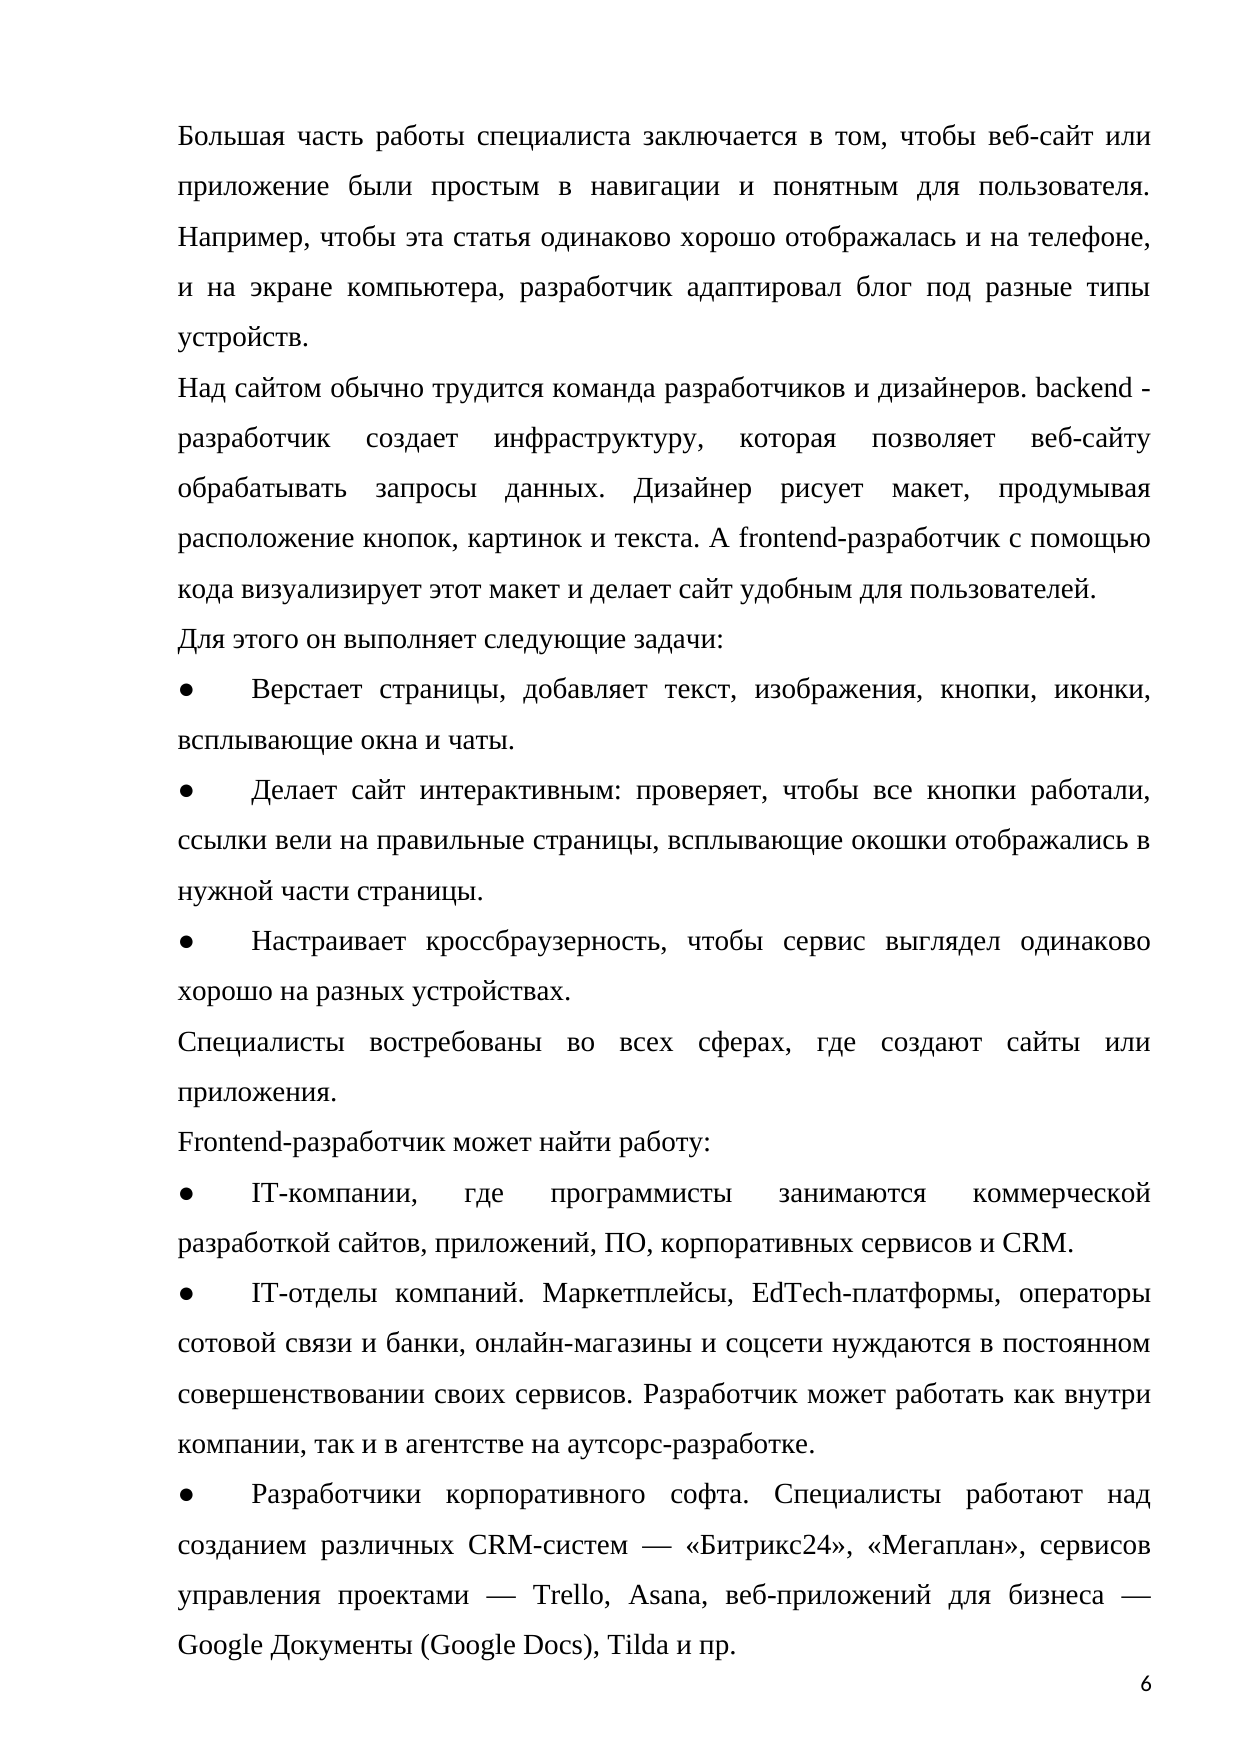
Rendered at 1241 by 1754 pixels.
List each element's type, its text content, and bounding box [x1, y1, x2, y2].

list ● Верстает страницы, добавляет текст, изображения, кнопки, иконки, всплывающие окна и чаты. [177, 672, 1152, 755]
list Большая часть работы специалиста заключается в том, чтобы веб-сайт или приложение были простым в навигации и понятным для пользователя. Например, чтобы эта статья одинаково хорошо отображалась и на телефоне, и на экране компьютера, разработчик адаптировал блог под разные типы устройств. [177, 118, 1152, 353]
list Над сайтом обычно трудится команда разработчиков и дизайнеров. backend -разработчик создает инфраструктуру, которая позволяет веб-сайту обрабатывать запросы данных. Дизайнер рисует макет, продумывая расположение кнопок, картинок и текста. А frontend-разработчик с помощью кода визуализирует этот макет и делает сайт удобным для пользователей. [177, 370, 1152, 604]
list Frontend-разработчик может найти работу: [177, 1124, 1152, 1158]
list ● Делает сайт интерактивным: проверяет, чтобы все кнопки работали, ссылки вели на правильные страницы, всплывающие окошки отображались в нужной части страницы. [177, 772, 1152, 906]
list ● IT-отделы компаний. Маркетплейсы, EdTech-платформы, операторы сотовой связи и банки, онлайн-магазины и соцсети нуждаются в постоянном совершенствовании своих сервисов. Разработчик может работать как внутри компании, так и в агентстве на аутсорс-разработке. [177, 1275, 1152, 1460]
list Специалисты востребованы во всех сферах, где создают сайты или приложения. [177, 1024, 1152, 1108]
list ● IT-компании, где программисты занимаются коммерческой разработкой сайтов, приложений, ПО, корпоративных сервисов и CRM. [177, 1175, 1152, 1258]
list Для этого он выполняет следующие задачи: [177, 621, 1152, 655]
list ● Разработчики корпоративного софта. Специалисты работают над созданием различных CRM-систем — «Битрикс24», «Мегаплан», сервисов управления проектами — Trello, Asana, веб-приложений для бизнеса — Google Документы (Google Docs), Tilda и пр. [177, 1477, 1152, 1661]
list ● Настраивает кроссбраузерность, чтобы сервис выглядел одинаково хорошо на разных устройствах. [177, 923, 1152, 1007]
